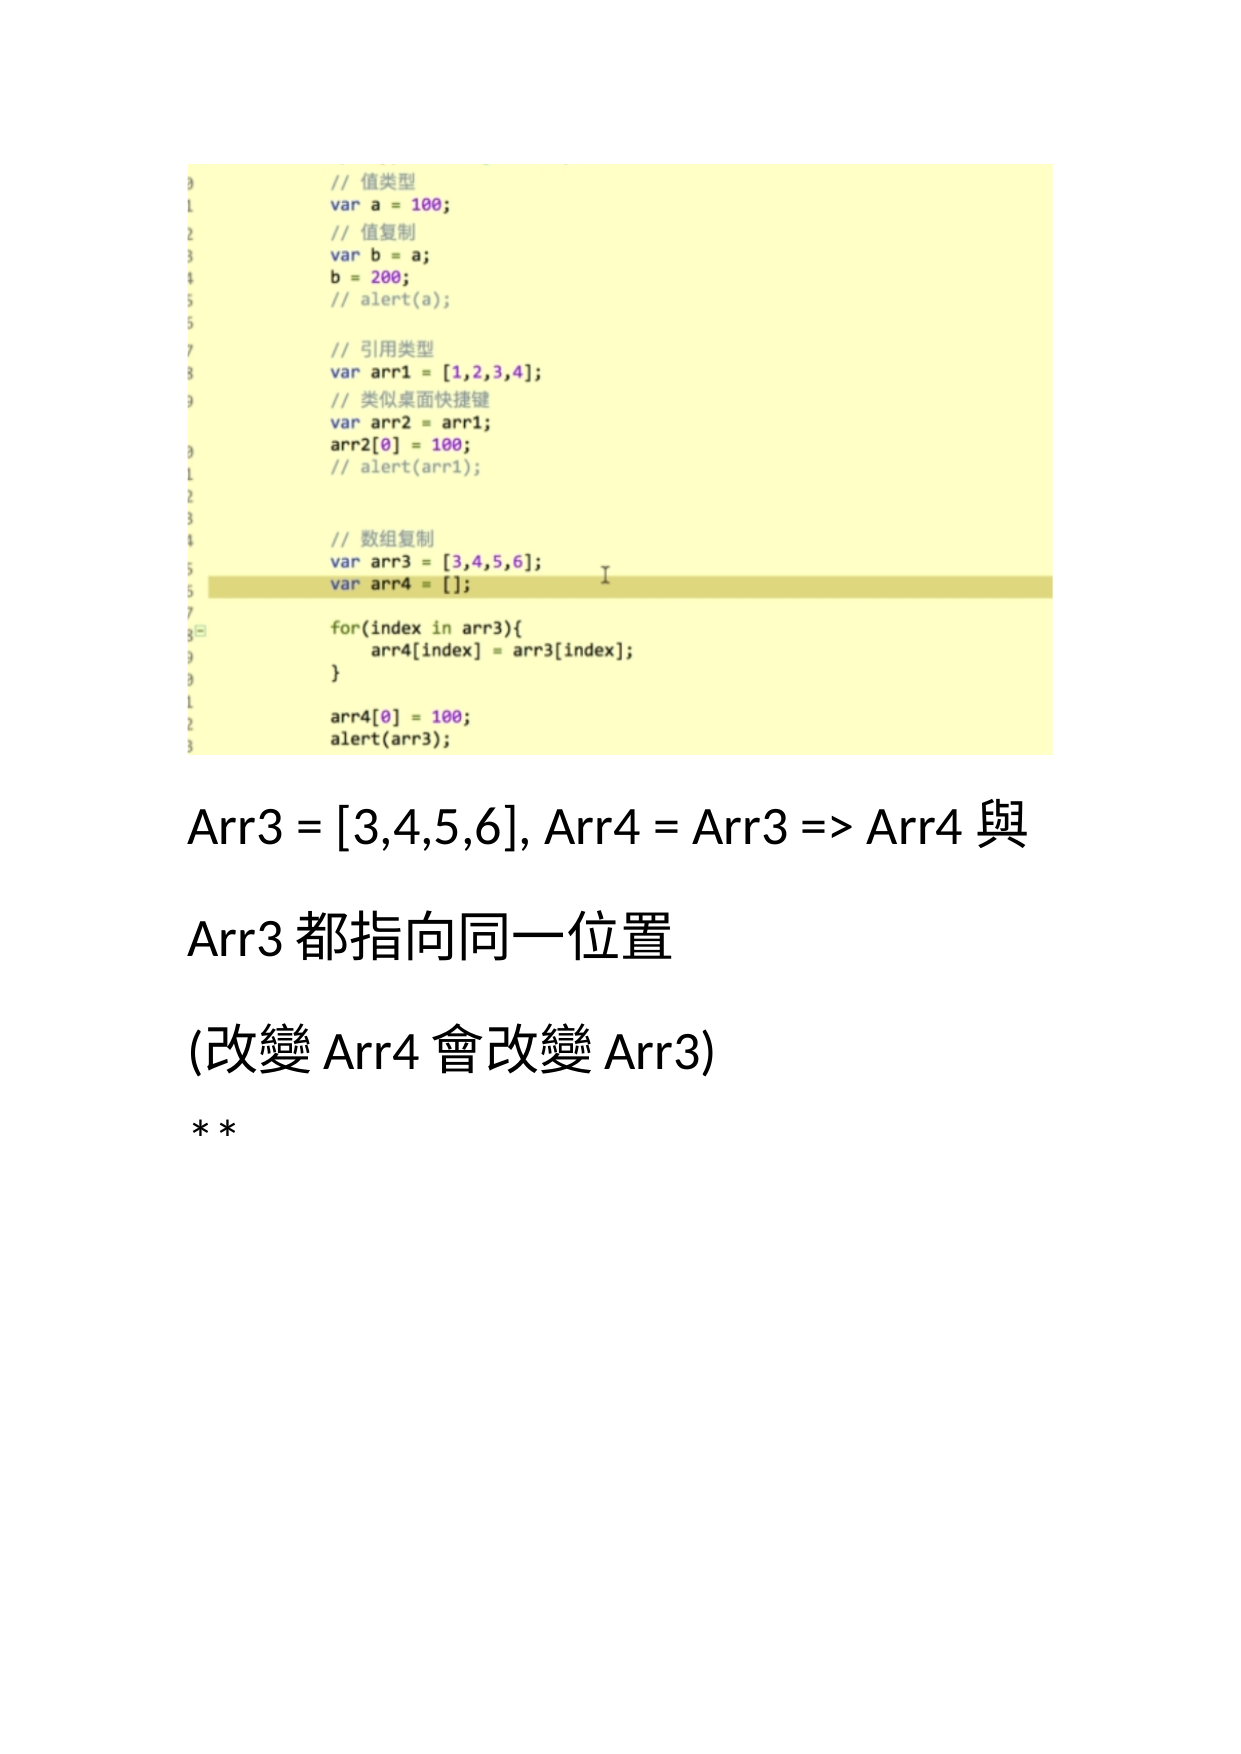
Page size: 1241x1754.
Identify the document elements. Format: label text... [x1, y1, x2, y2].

text Arr3 = [3,4,5,6], Arr4 = Arr3 => Arr4與Arr3都指向同一位置 [187, 764, 1053, 989]
picture [187, 164, 1053, 755]
text (改變Arr4會改變Arr3) [187, 989, 1053, 1102]
text ** [187, 1102, 1053, 1177]
